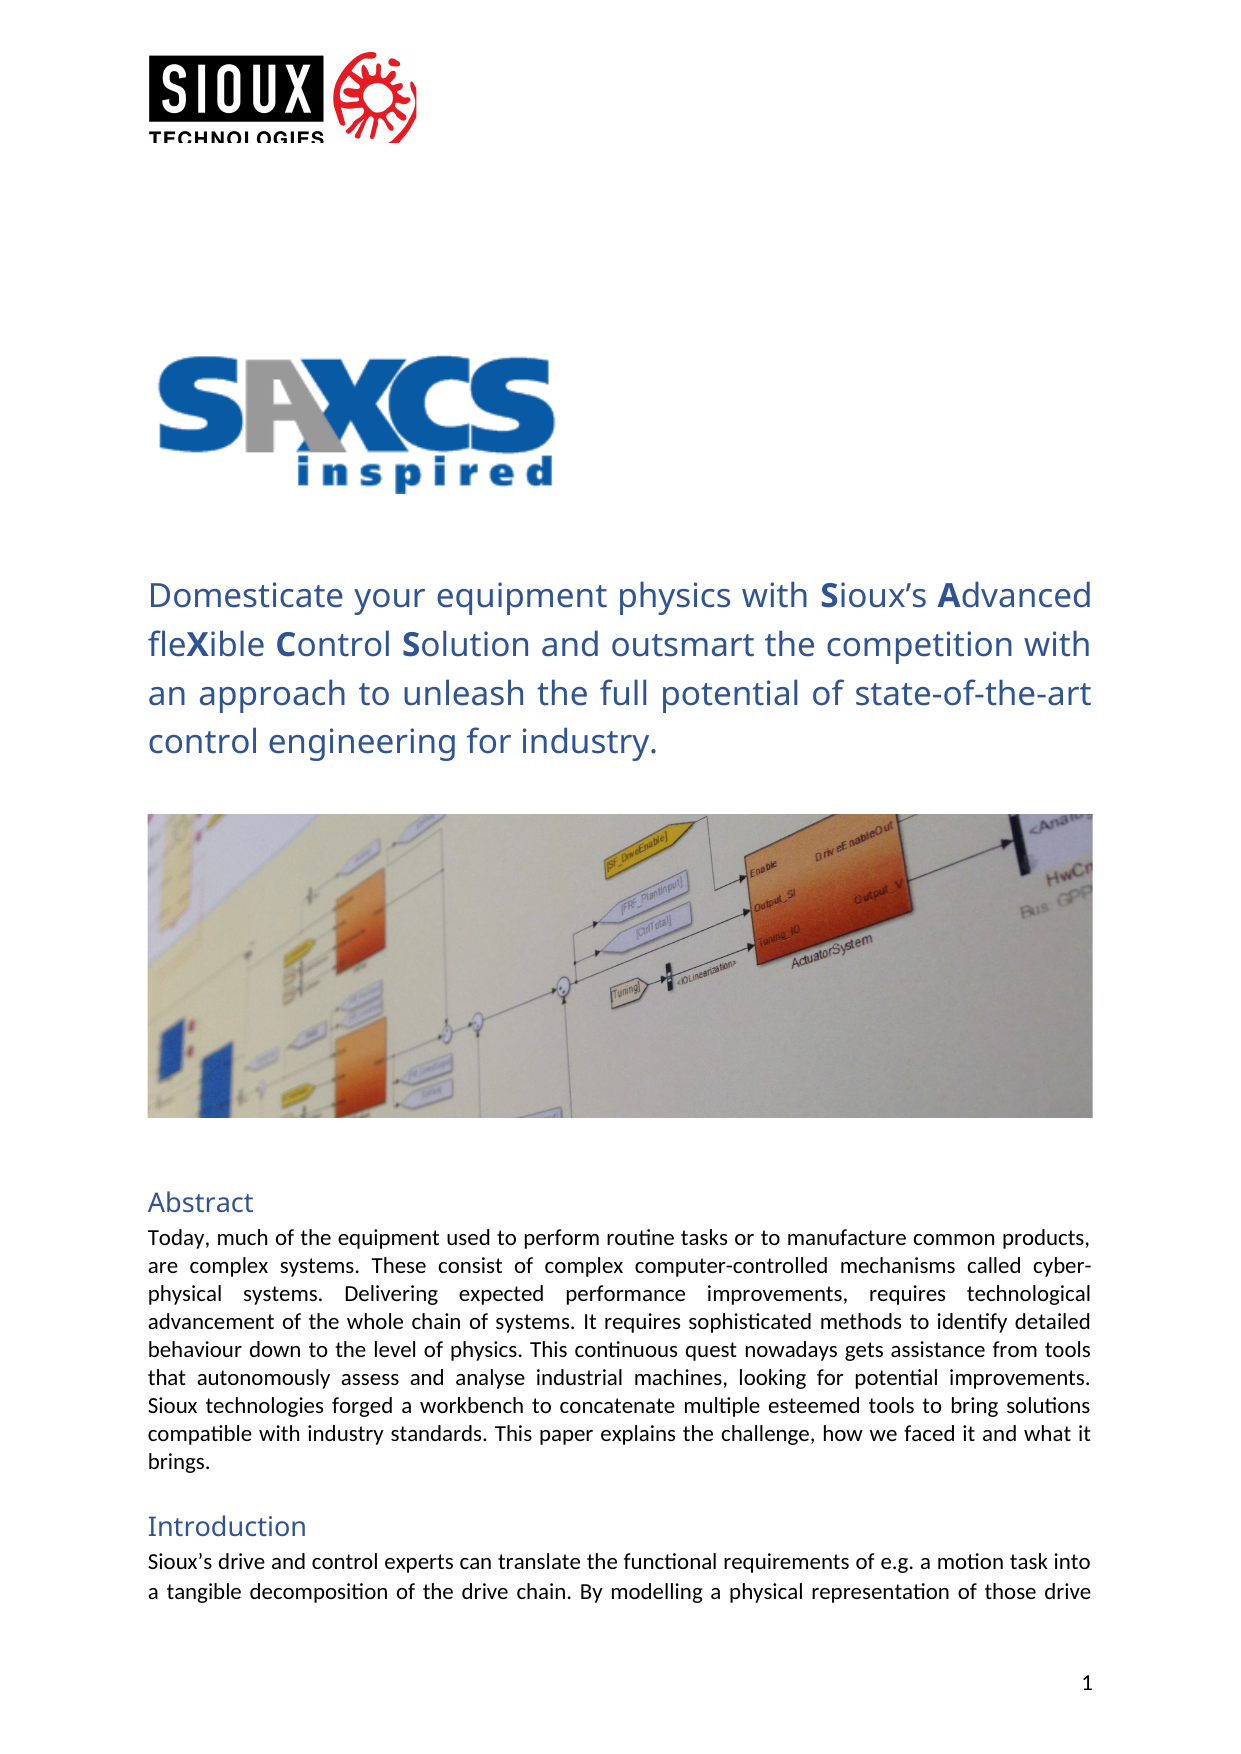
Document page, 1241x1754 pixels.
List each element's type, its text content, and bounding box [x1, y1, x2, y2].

picture [147, 51, 417, 143]
subtitle Domesticate your equipment physics with Sioux’s Advanced fleXible Control Solution and outsmart the competition with an approach to unleash the full potential of state-of-the-art control engineering for industry. [148, 571, 1093, 764]
text Today, much of the equipment used to perform routine tasks or to manufacture common products, are complex systems. These consist of complex computer-controlled mechanisms called cyber-physical systems. Delivering expected performance improvements, requires technological advancement of the whole chain of systems. It requires sophisticated methods to identify detailed behaviour down to the level of physics. This continuous quest nowadays gets assistance from tools that autonomously assess and analyse industrial machines, looking for potential improvements. Sioux technologies forged a workbench to concatenate multiple esteemed tools to bring solutions compatible with industry standards. This paper explains the challenge, how we faced it and what it brings. [148, 1223, 1093, 1475]
picture [147, 355, 562, 494]
subtitle Abstract [148, 1183, 1093, 1220]
subtitle Introduction [148, 1507, 1093, 1544]
